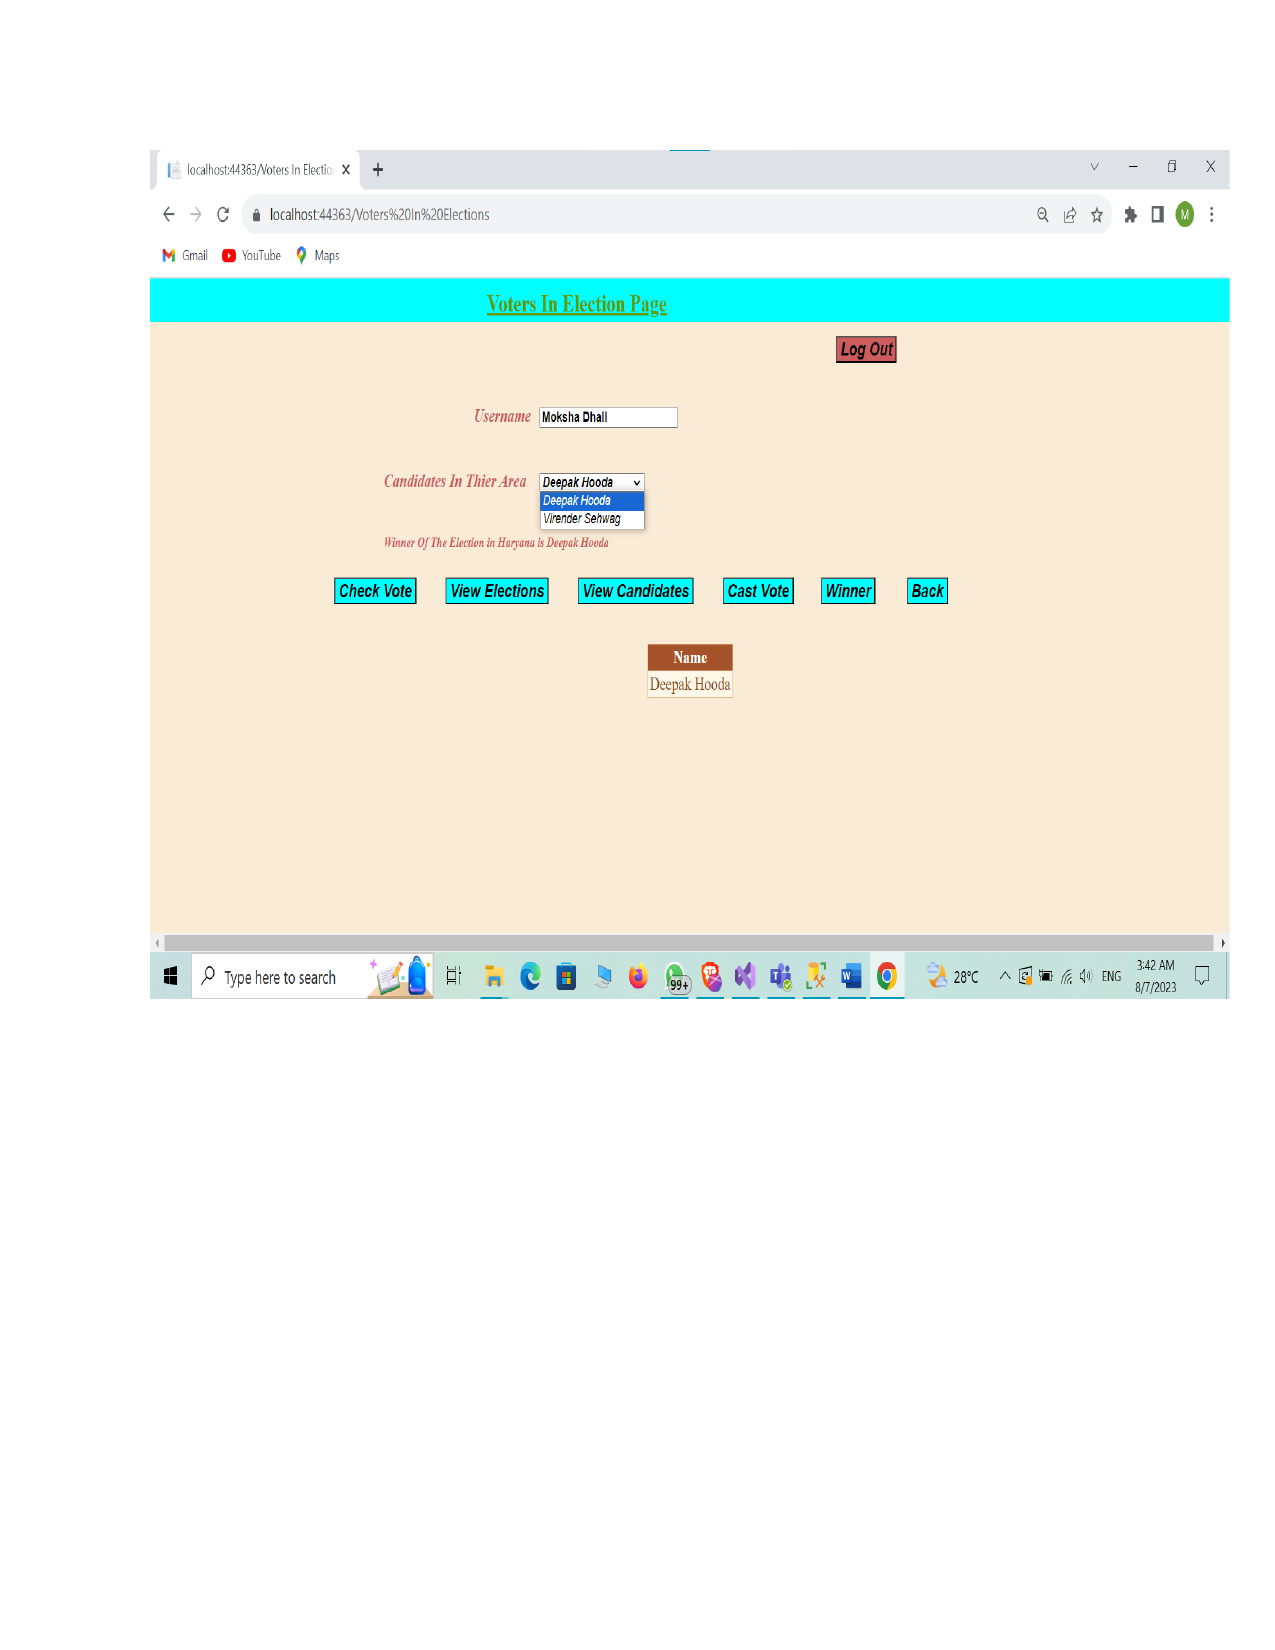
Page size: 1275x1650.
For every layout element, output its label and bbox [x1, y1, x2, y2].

picture [150, 150, 1230, 999]
